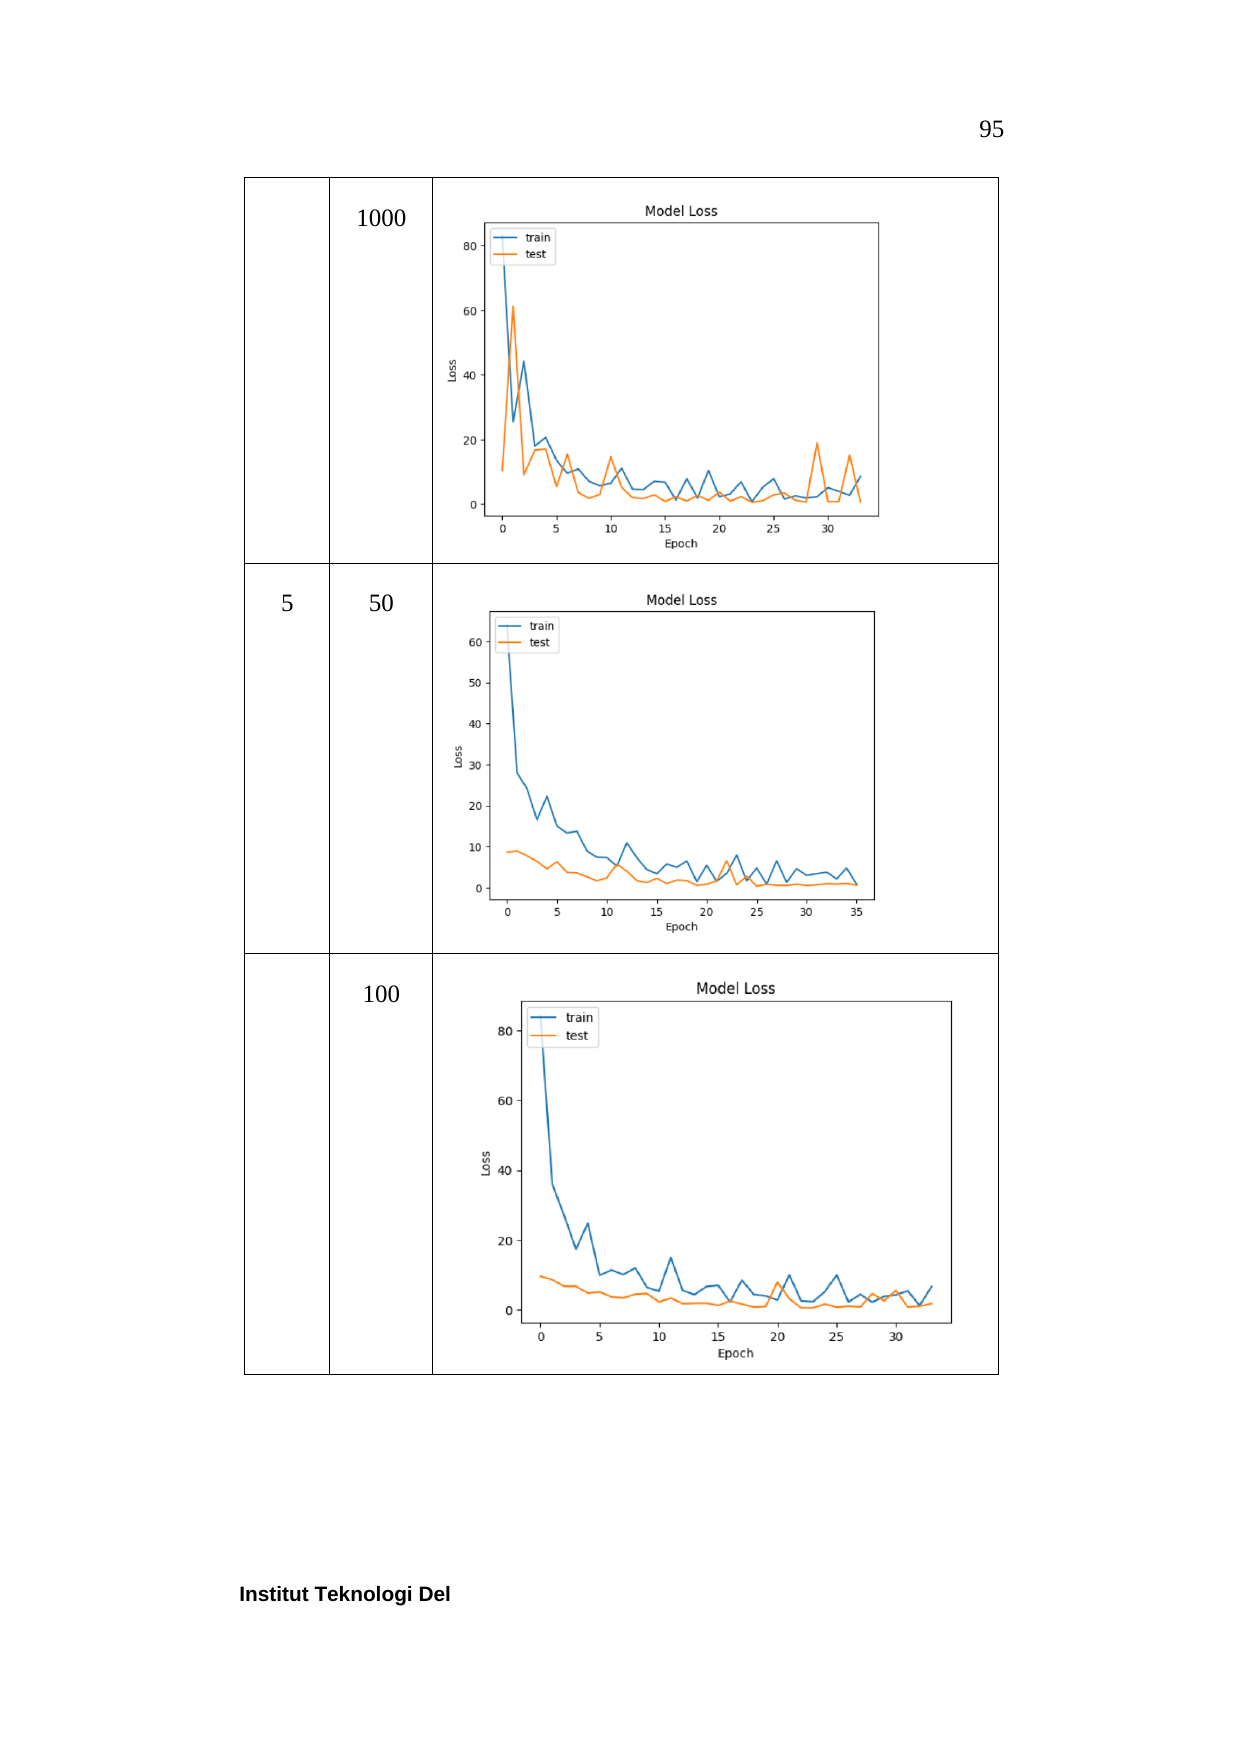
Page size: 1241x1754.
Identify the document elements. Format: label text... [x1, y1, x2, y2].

table_cell [433, 178, 998, 562]
picture [443, 588, 878, 939]
table_cell [433, 564, 998, 953]
table_cell [245, 178, 329, 562]
table_cell 50 [330, 564, 432, 953]
picture [443, 203, 881, 549]
table_cell 100 [330, 954, 432, 1374]
table_cell [245, 954, 329, 1374]
table_cell 5 [245, 564, 329, 953]
picture [475, 978, 957, 1360]
table_cell 1000 [330, 178, 432, 562]
table_cell [433, 954, 998, 1374]
